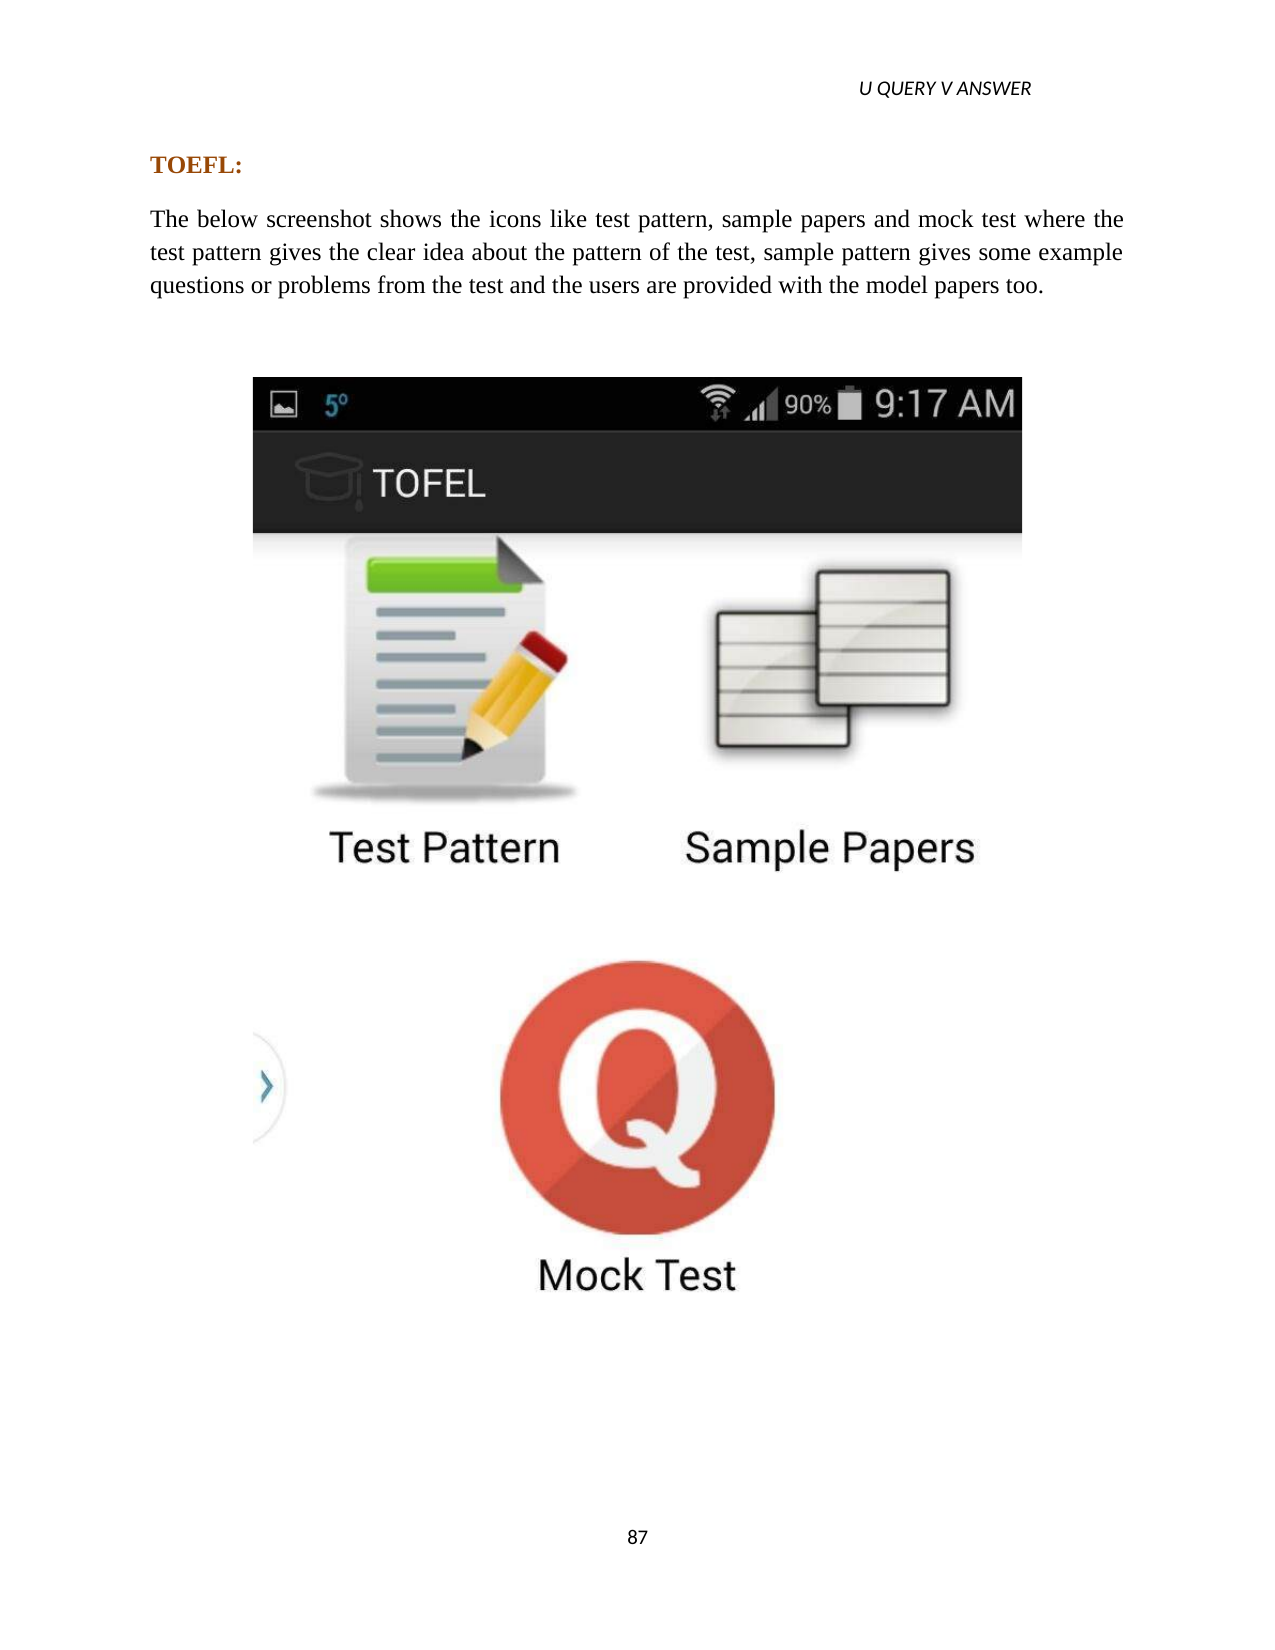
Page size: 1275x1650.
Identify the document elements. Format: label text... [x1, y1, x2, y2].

picture [252, 377, 1023, 1396]
text The below screenshot shows the icons like test pattern, sample papers and mock test where the test pattern gives the clear idea about the pattern of the test, sample pattern gives some example questions or problems from the test and the users are provided with the model papers too. [150, 204, 1125, 299]
text TOEFL: [150, 150, 1125, 179]
